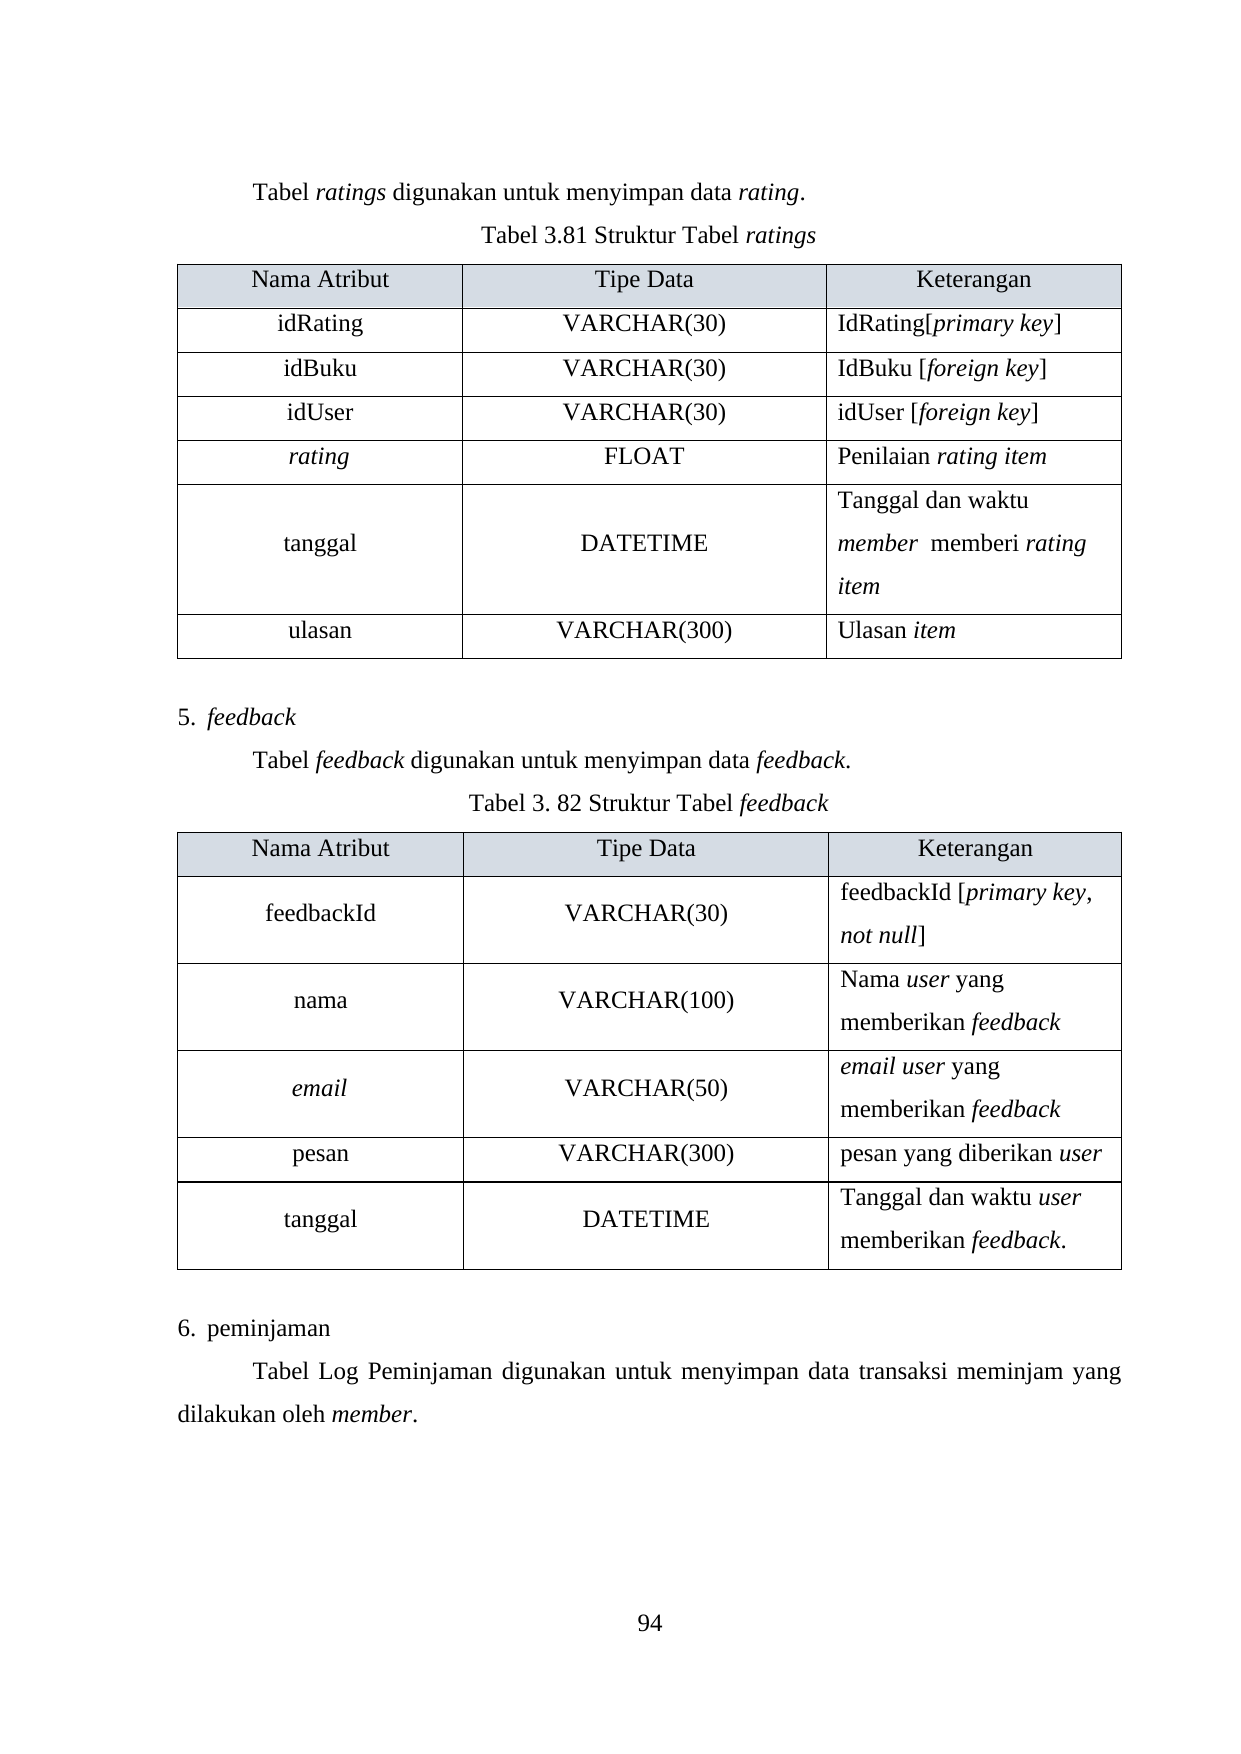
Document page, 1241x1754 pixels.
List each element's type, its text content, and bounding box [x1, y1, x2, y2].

text Tabel ratings digunakan untuk menyimpan data rating. [177, 177, 1122, 206]
text Tabel 3.81 Struktur Tabel ratings [177, 220, 1122, 249]
list peminjaman [177, 1313, 1122, 1341]
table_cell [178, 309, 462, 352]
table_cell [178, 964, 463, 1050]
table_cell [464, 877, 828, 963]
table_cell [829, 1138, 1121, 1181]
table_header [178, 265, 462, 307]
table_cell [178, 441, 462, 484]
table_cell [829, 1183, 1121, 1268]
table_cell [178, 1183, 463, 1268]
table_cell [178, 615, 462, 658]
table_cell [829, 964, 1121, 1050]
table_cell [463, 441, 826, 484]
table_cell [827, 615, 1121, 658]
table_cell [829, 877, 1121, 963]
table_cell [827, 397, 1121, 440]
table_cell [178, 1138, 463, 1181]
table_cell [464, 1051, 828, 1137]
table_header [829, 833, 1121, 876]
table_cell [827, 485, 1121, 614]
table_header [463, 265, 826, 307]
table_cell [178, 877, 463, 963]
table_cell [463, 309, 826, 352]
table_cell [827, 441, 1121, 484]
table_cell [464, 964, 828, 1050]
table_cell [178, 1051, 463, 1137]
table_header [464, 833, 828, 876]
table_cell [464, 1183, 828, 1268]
text Tabel Log Peminjaman digunakan untuk menyimpan data transaksi meminjam yang dilakukan oleh member. [177, 1356, 1122, 1428]
text Tabel feedback digunakan untuk menyimpan data feedback. [177, 745, 1122, 774]
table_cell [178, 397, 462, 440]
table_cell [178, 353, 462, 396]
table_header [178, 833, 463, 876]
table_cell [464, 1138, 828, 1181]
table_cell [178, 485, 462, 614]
list feedback [177, 702, 1122, 731]
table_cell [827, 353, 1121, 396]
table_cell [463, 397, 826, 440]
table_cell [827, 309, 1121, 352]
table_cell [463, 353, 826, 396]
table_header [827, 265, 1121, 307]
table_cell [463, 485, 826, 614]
text Tabel 3. 82 Struktur Tabel feedback [177, 788, 1122, 817]
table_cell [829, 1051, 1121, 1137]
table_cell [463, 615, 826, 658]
